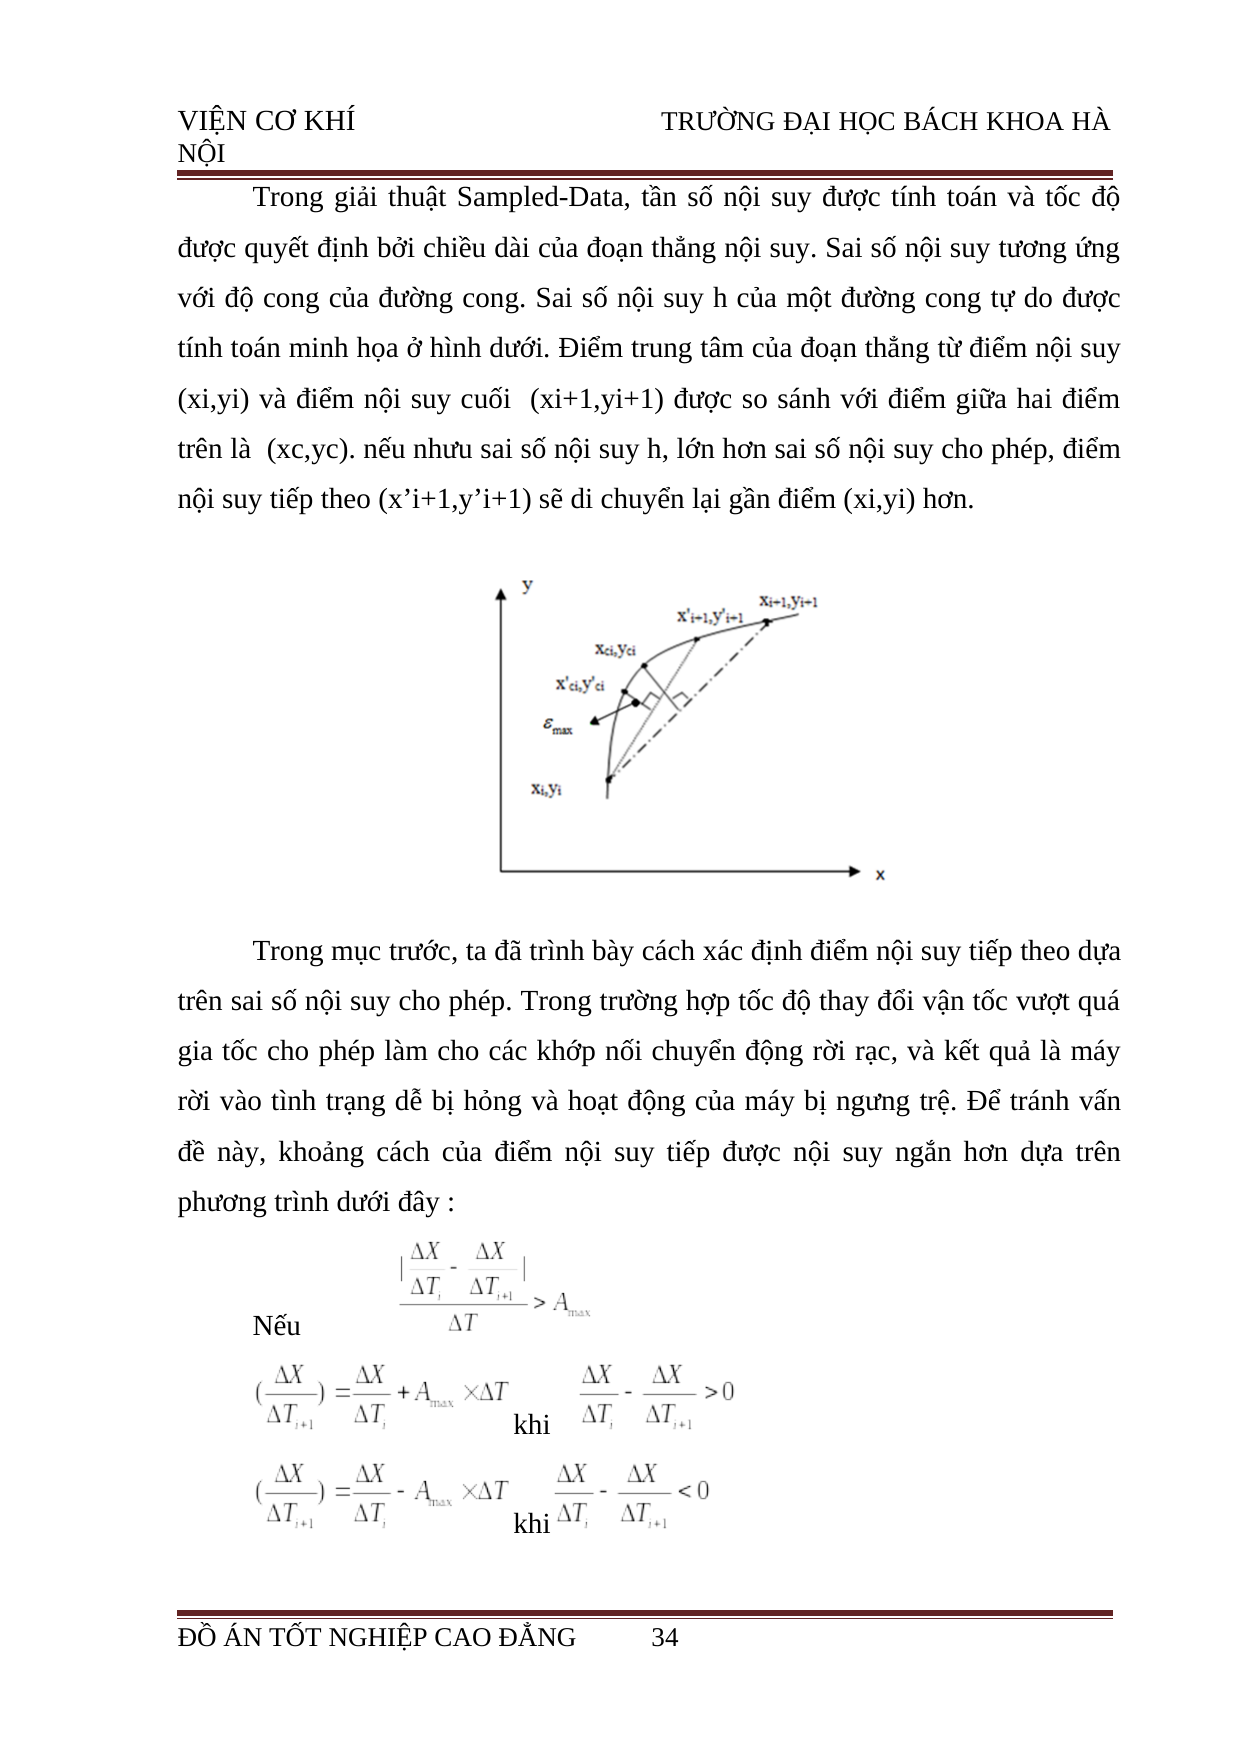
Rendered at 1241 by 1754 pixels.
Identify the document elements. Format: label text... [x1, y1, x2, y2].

text khi [177, 1359, 1122, 1441]
picture [458, 531, 917, 916]
list Trong giải thuật Sampled-Data, tần số nội suy được tính toán và tốc độ được quyết định bởi chiều dài của đoạn thẳng nội suy. Sai số nội suy tương ứng với độ cong của đường cong. Sai số nội suy h của một đường cong tự do được tính toán minh họa ở hình dưới. Điểm trung tâm của đoạn thẳng từ điểm nội suy (xi,yi) và điểm nội suy cuối (xi+1,yi+1) được so sánh với điểm giữa hai điểm trên là (xc,yc). nếu nhưu sai số nội suy h, lớn hơn sai số nội suy cho phép, điểm nội suy tiếp theo (x’i+1,y’i+1) sẽ di chuyển lại gần điểm (xi,yi) hơn. [177, 179, 1122, 515]
text Nếu [177, 1234, 1122, 1342]
text khi [177, 1458, 1122, 1540]
list Trong mục trước, ta đã trình bày cách xác định điểm nội suy tiếp theo dựa trên sai số nội suy cho phép. Trong trường hợp tốc độ thay đổi vận tốc vượt quá gia tốc cho phép làm cho các khớp nối chuyển động rời rạc, và kết quả là máy rời vào tình trạng dễ bị hỏng và hoạt động của máy bị ngưng trệ. Để tránh vấn đề này, khoảng cách của điểm nội suy tiếp được nội suy ngắn hơn dựa trên phương trình dưới đây : [177, 933, 1122, 1218]
